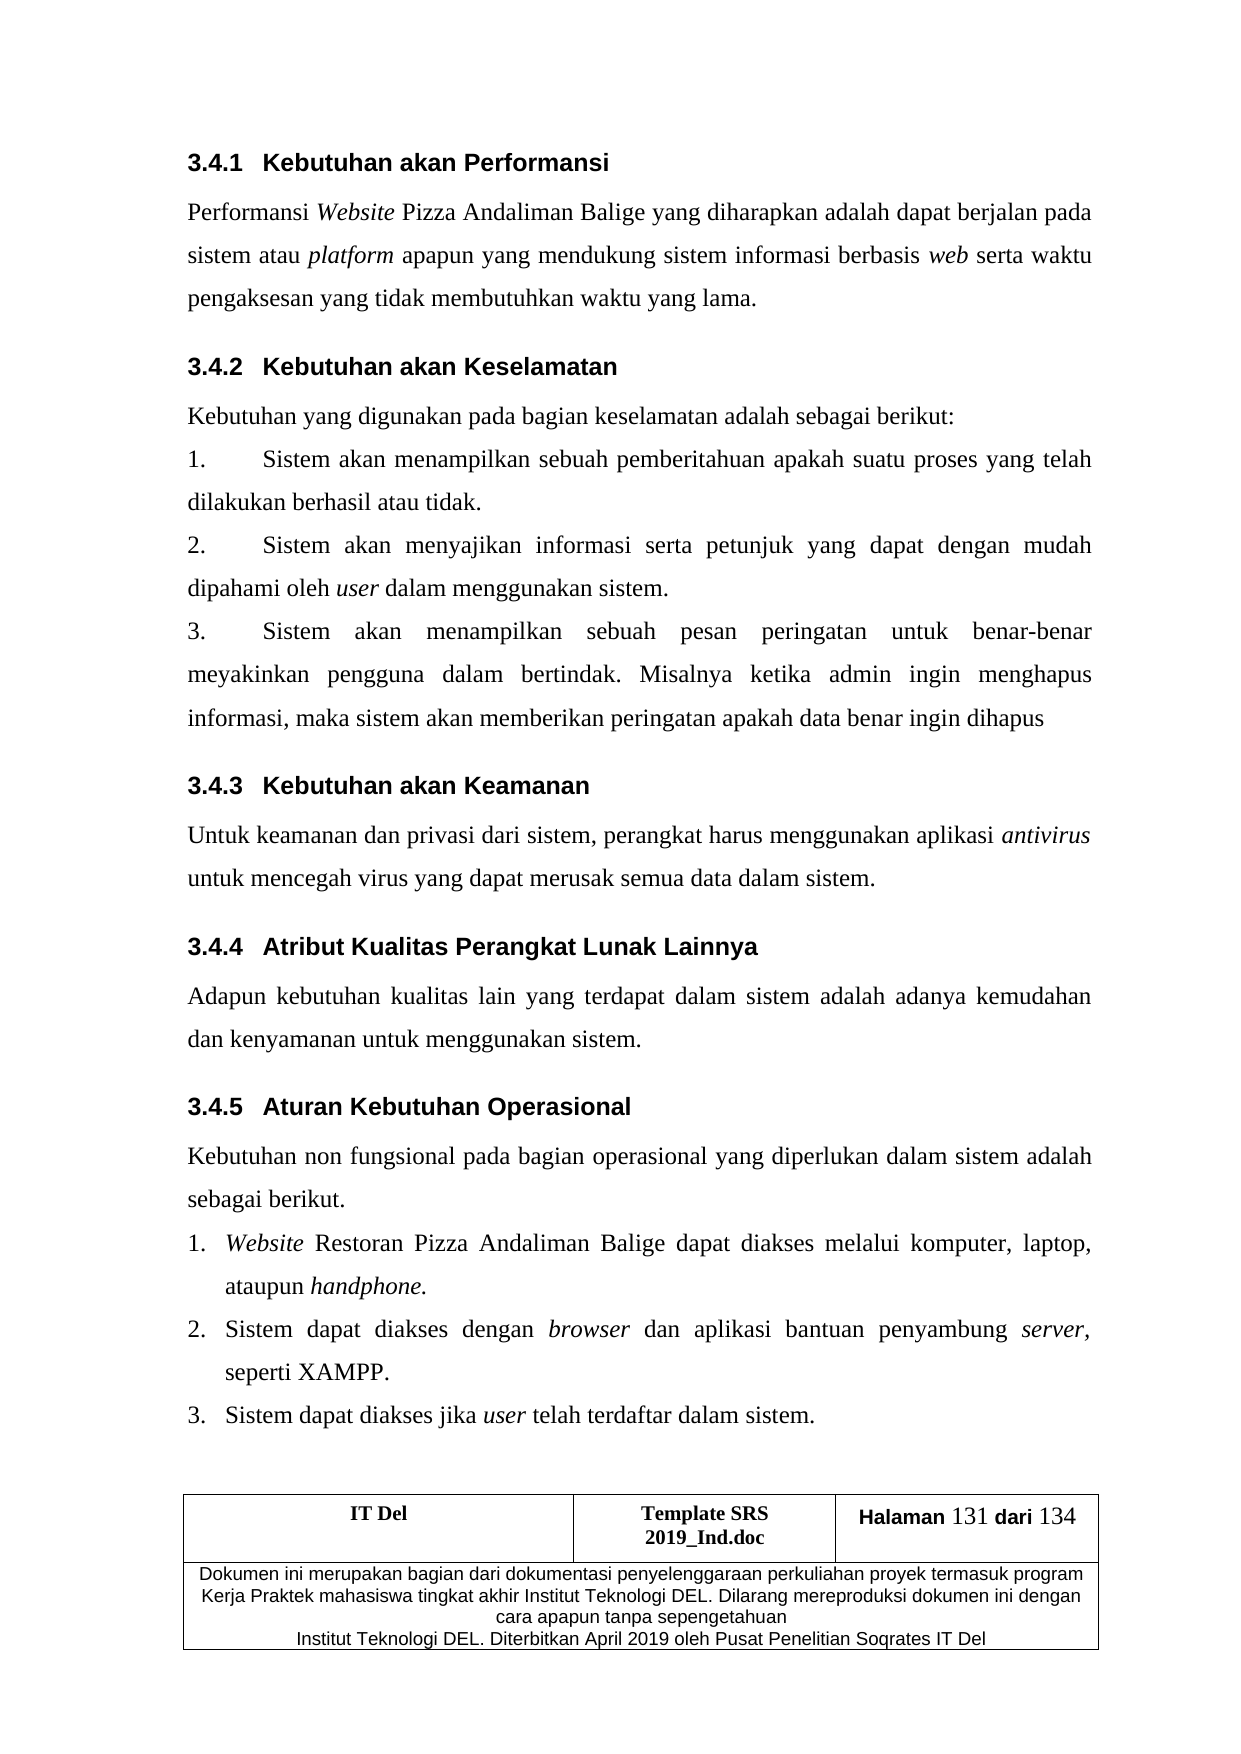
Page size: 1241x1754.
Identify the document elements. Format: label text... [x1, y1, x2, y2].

text Kebutuhan non fungsional pada bagian operasional yang diperlukan dalam sistem adalah sebagai berikut. [187, 1141, 1092, 1213]
text Adapun kebutuhan kualitas lain yang terdapat dalam sistem adalah adanya kemudahan dan kenyamanan untuk menggunakan sistem. [187, 981, 1092, 1053]
text Performansi Website Pizza Andaliman Balige yang diharapkan adalah dapat berjalan pada sistem atau platform apapun yang mendukung sistem informasi berbasis web serta waktu pengaksesan yang tidak membutuhkan waktu yang lama. [187, 197, 1092, 312]
list Sistem akan menyajikan informasi serta petunjuk yang dapat dengan mudah dipahami oleh user dalam menggunakan sistem. [187, 530, 1092, 602]
list Website Restoran Pizza Andaliman Balige dapat diakses melalui komputer, laptop, ataupun handphone. [187, 1228, 1092, 1299]
text Kebutuhan yang digunakan pada bagian keselamatan adalah sebagai berikut: [187, 401, 1092, 429]
list Sistem akan menampilkan sebuah pesan peringatan untuk benar-benar meyakinkan pengguna dalam bertindak. Misalnya ketika admin ingin menghapus informasi, maka sistem akan memberikan peringatan apakah data benar ingin dihapus [187, 616, 1092, 731]
list Sistem dapat diakses dengan browser dan aplikasi bantuan penyambung server, seperti XAMPP. [187, 1314, 1092, 1386]
subtitle Atribut Kualitas Perangkat Lunak Lainnya [187, 931, 1092, 960]
list Sistem dapat diakses jika user telah terdaftar dalam sistem. [187, 1400, 1092, 1429]
list Sistem akan menampilkan sebuah pemberitahuan apakah suatu proses yang telah dilakukan berhasil atau tidak. [187, 444, 1092, 516]
subtitle Kebutuhan akan Keselamatan [187, 351, 1092, 380]
subtitle Kebutuhan akan Performansi [187, 148, 1092, 176]
text Untuk keamanan dan privasi dari sistem, perangkat harus menggunakan aplikasi antivirus untuk mencegah virus yang dapat merusak semua data dalam sistem. [187, 820, 1092, 892]
subtitle Aturan Kebutuhan Operasional [187, 1092, 1092, 1121]
subtitle Kebutuhan akan Keamanan [187, 771, 1092, 799]
